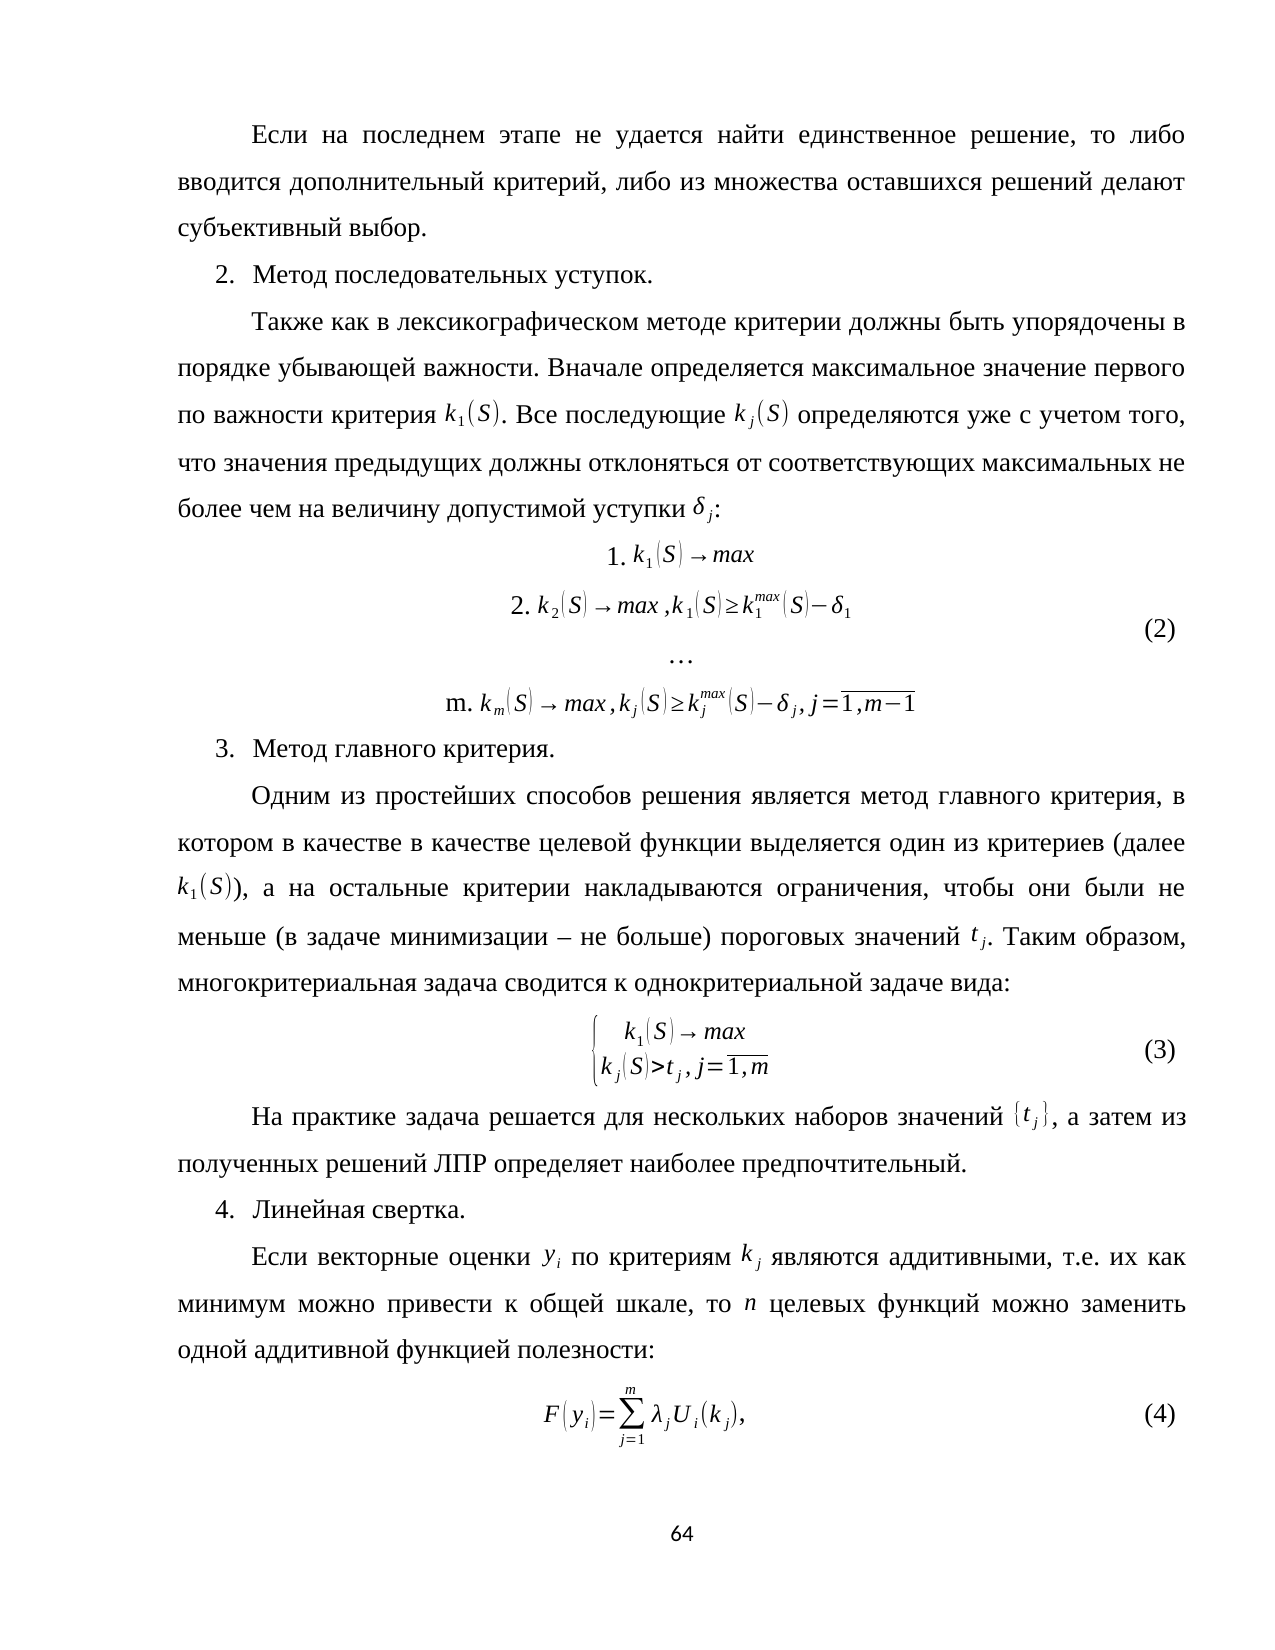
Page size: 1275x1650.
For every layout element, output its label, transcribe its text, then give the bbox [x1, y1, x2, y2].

list Метод последовательных уступок. [215, 258, 1186, 289]
table_header (4) [1122, 1380, 1198, 1461]
text На практике задача решается для нескольких наборов значений , а затем из полученных решений ЛПР определяет наиболее предпочтительный. [177, 1100, 1186, 1178]
text Если на последнем этапе не удается найти единственное решение, то либо вводится дополнительный критерий, либо из множества оставшихся решений делают субъективный выбор. [177, 118, 1186, 243]
list Метод главного критерия. [215, 733, 1186, 764]
text Если векторные оценки по критериям являются аддитивными, т.е. их как минимум можно привести к общей шкале, то целевых функций можно заменить одной аддитивной функцией полезности: [177, 1240, 1186, 1365]
table_header (2) [1122, 539, 1198, 733]
list Линейная свертка. [215, 1193, 1186, 1224]
text Одним из простейших способов решения является метод главного критерия, в котором в качестве в качестве целевой функции выделяется один из критериев (далее ), а на остальные критерии накладываются ограничения, чтобы они были не меньше (в задаче минимизации – не больше) пороговых значений . Таким образом, многокритериальная задача сводится к однокритериальной задаче вида: [177, 779, 1186, 998]
table_header , [166, 1380, 1122, 1461]
text Также как в лексикографическом методе критерии должны быть упорядочены в порядке убывающей важности. Вначале определяется максимальное значение первого по важности критерия . Все последующие определяются уже с учетом того, что значения предыдущих должны отклоняться от соответствующих максимальных не более чем на величину допустимой уступки : [177, 305, 1186, 524]
table_header [166, 1013, 1122, 1100]
table_header (3) [1122, 1013, 1198, 1100]
table_header 1. 2. … m. [166, 539, 1122, 733]
